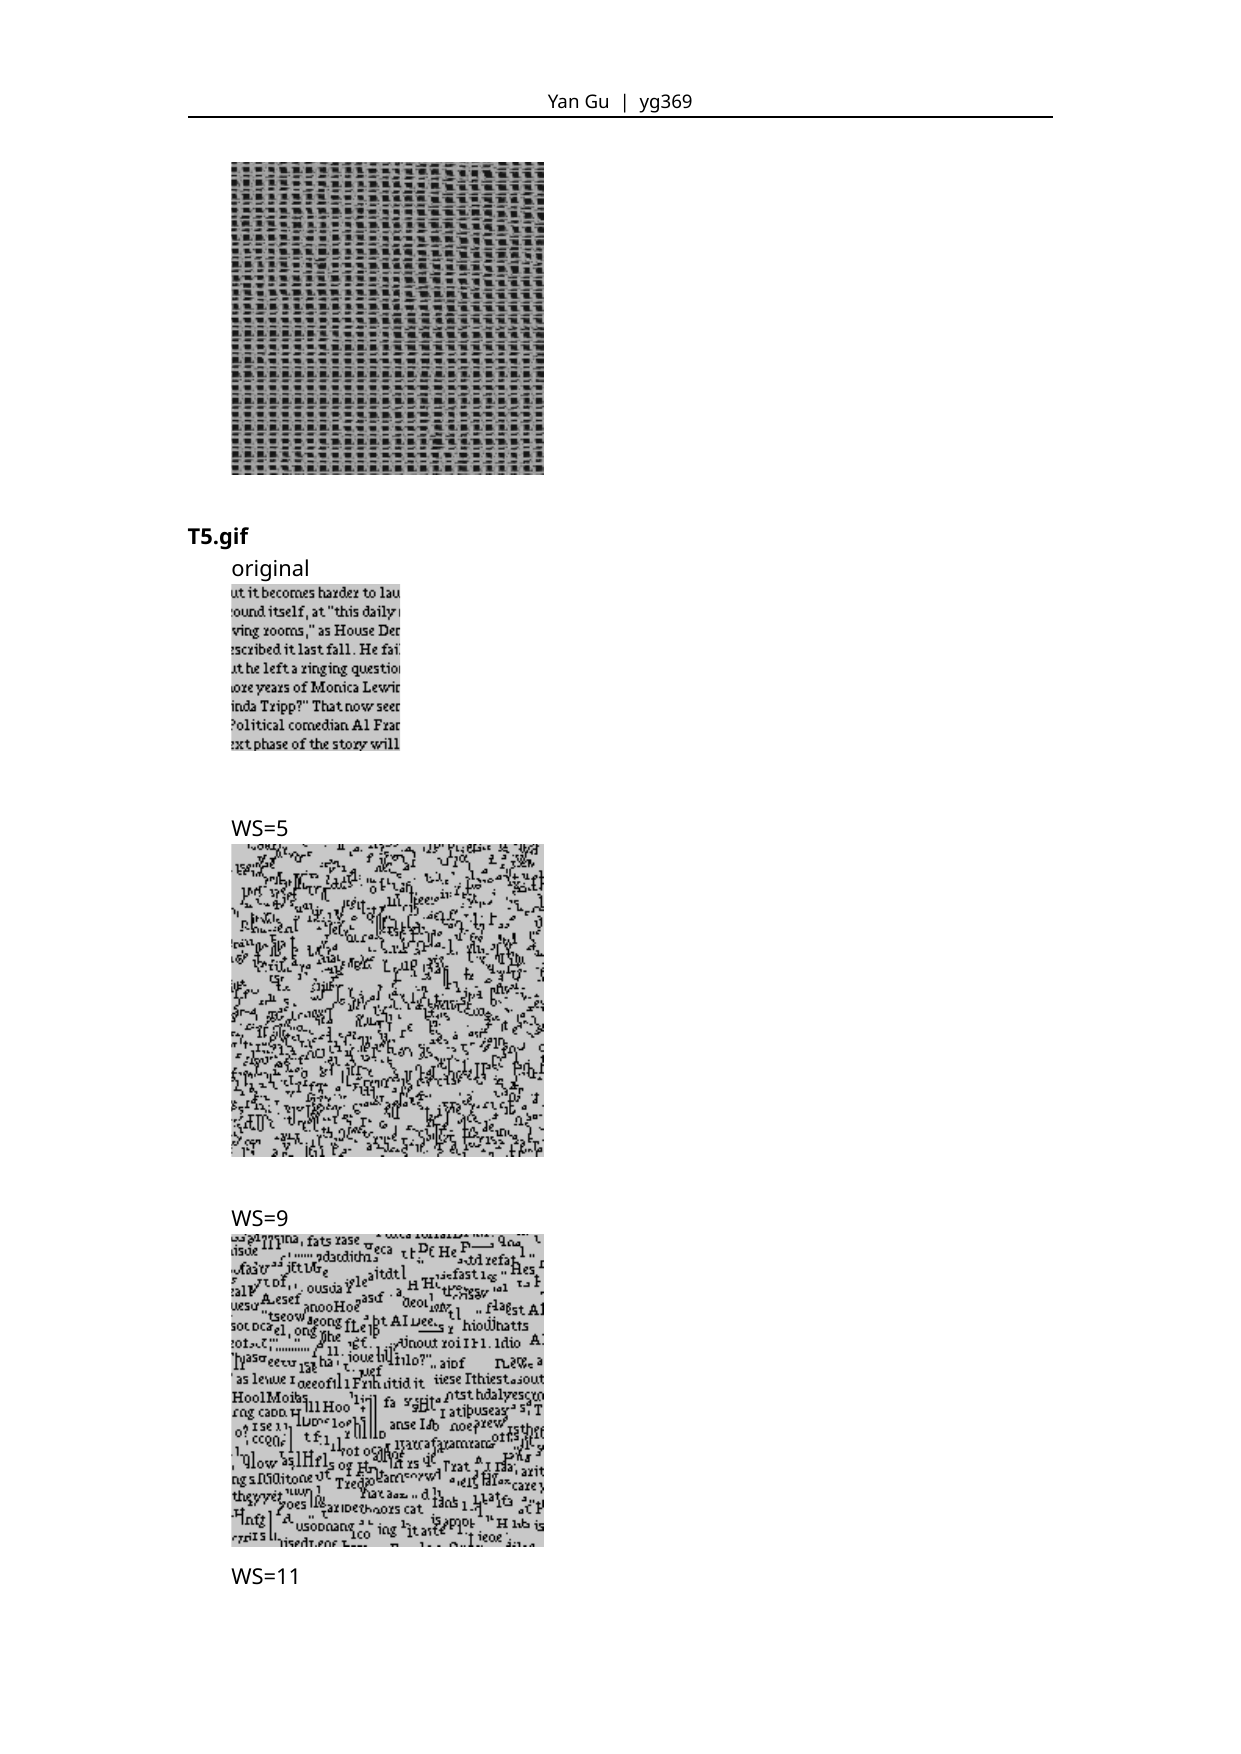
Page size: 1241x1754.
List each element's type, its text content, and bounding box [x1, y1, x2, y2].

picture [231, 844, 544, 1157]
text WS=5 [231, 812, 1053, 844]
text original [231, 552, 1053, 584]
picture [231, 162, 544, 475]
text WS=9 [231, 1202, 1053, 1234]
picture [231, 1234, 544, 1547]
text WS=11 [231, 1559, 1053, 1592]
picture [231, 584, 400, 751]
text T5.gif [187, 519, 1053, 552]
